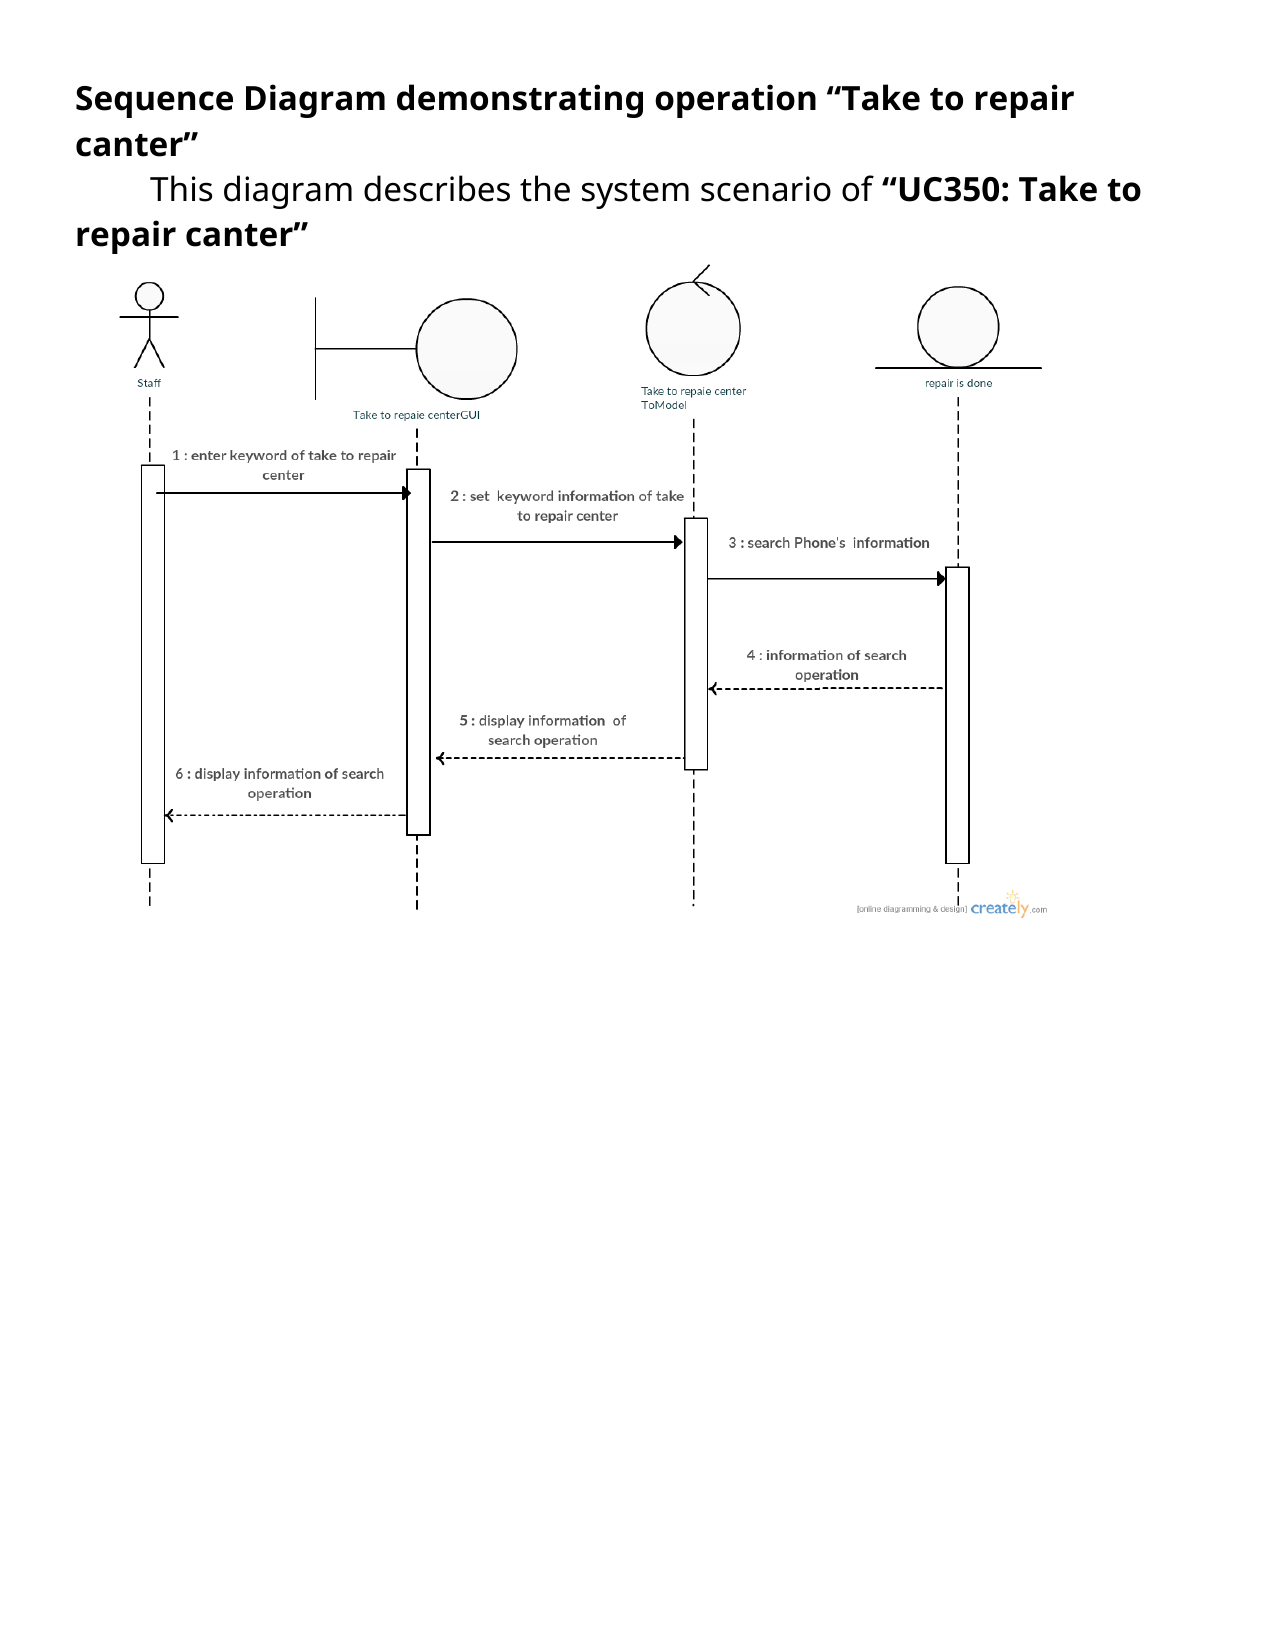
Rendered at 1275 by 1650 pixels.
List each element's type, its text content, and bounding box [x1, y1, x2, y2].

text This diagram describes the system scenario of “UC350: Take to repair canter” [75, 166, 1200, 257]
picture [75, 256, 1050, 921]
text Sequence Diagram demonstrating operation “Take to repair canter” [75, 75, 1200, 166]
